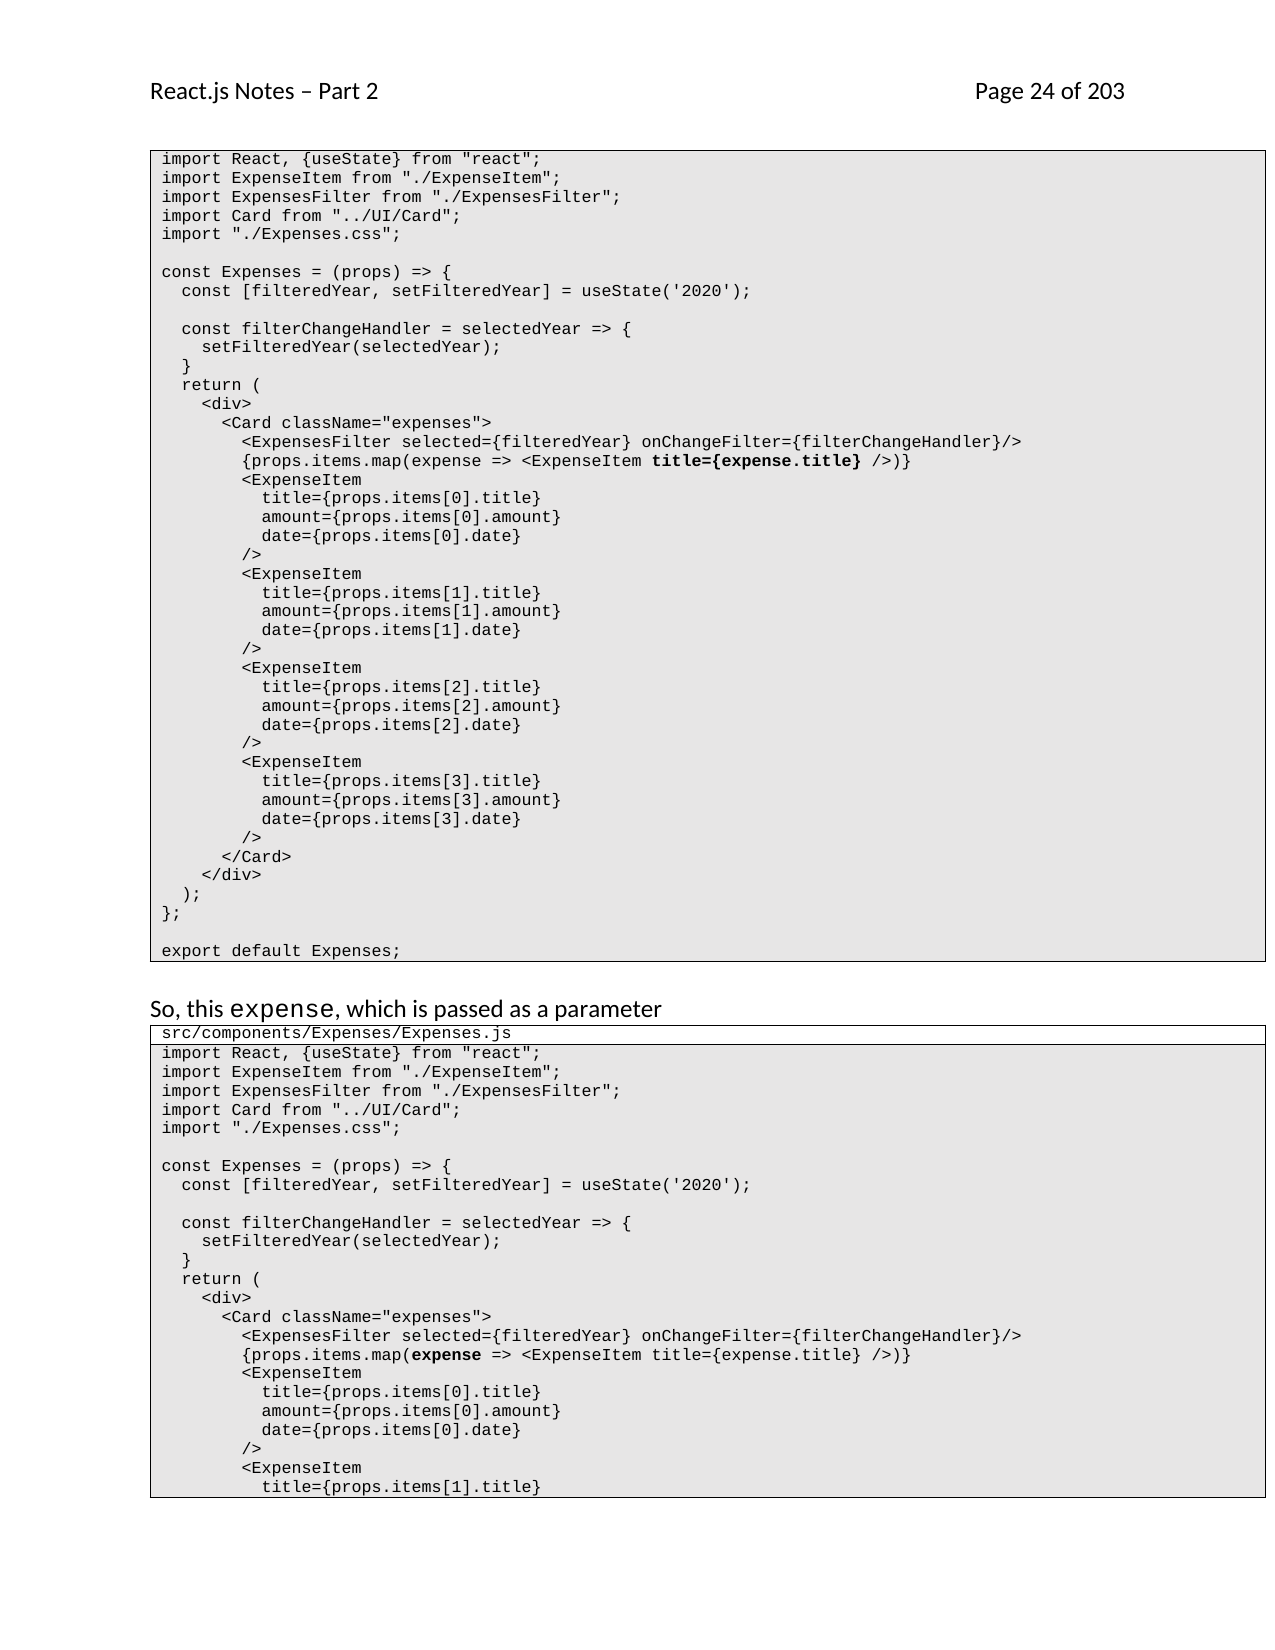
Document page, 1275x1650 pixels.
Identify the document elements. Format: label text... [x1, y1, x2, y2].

text So, this expense, which is passed as a parameter [150, 993, 1125, 1024]
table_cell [151, 1045, 1265, 1497]
table_header src/components/Expenses/Expenses.js [151, 1026, 1265, 1044]
